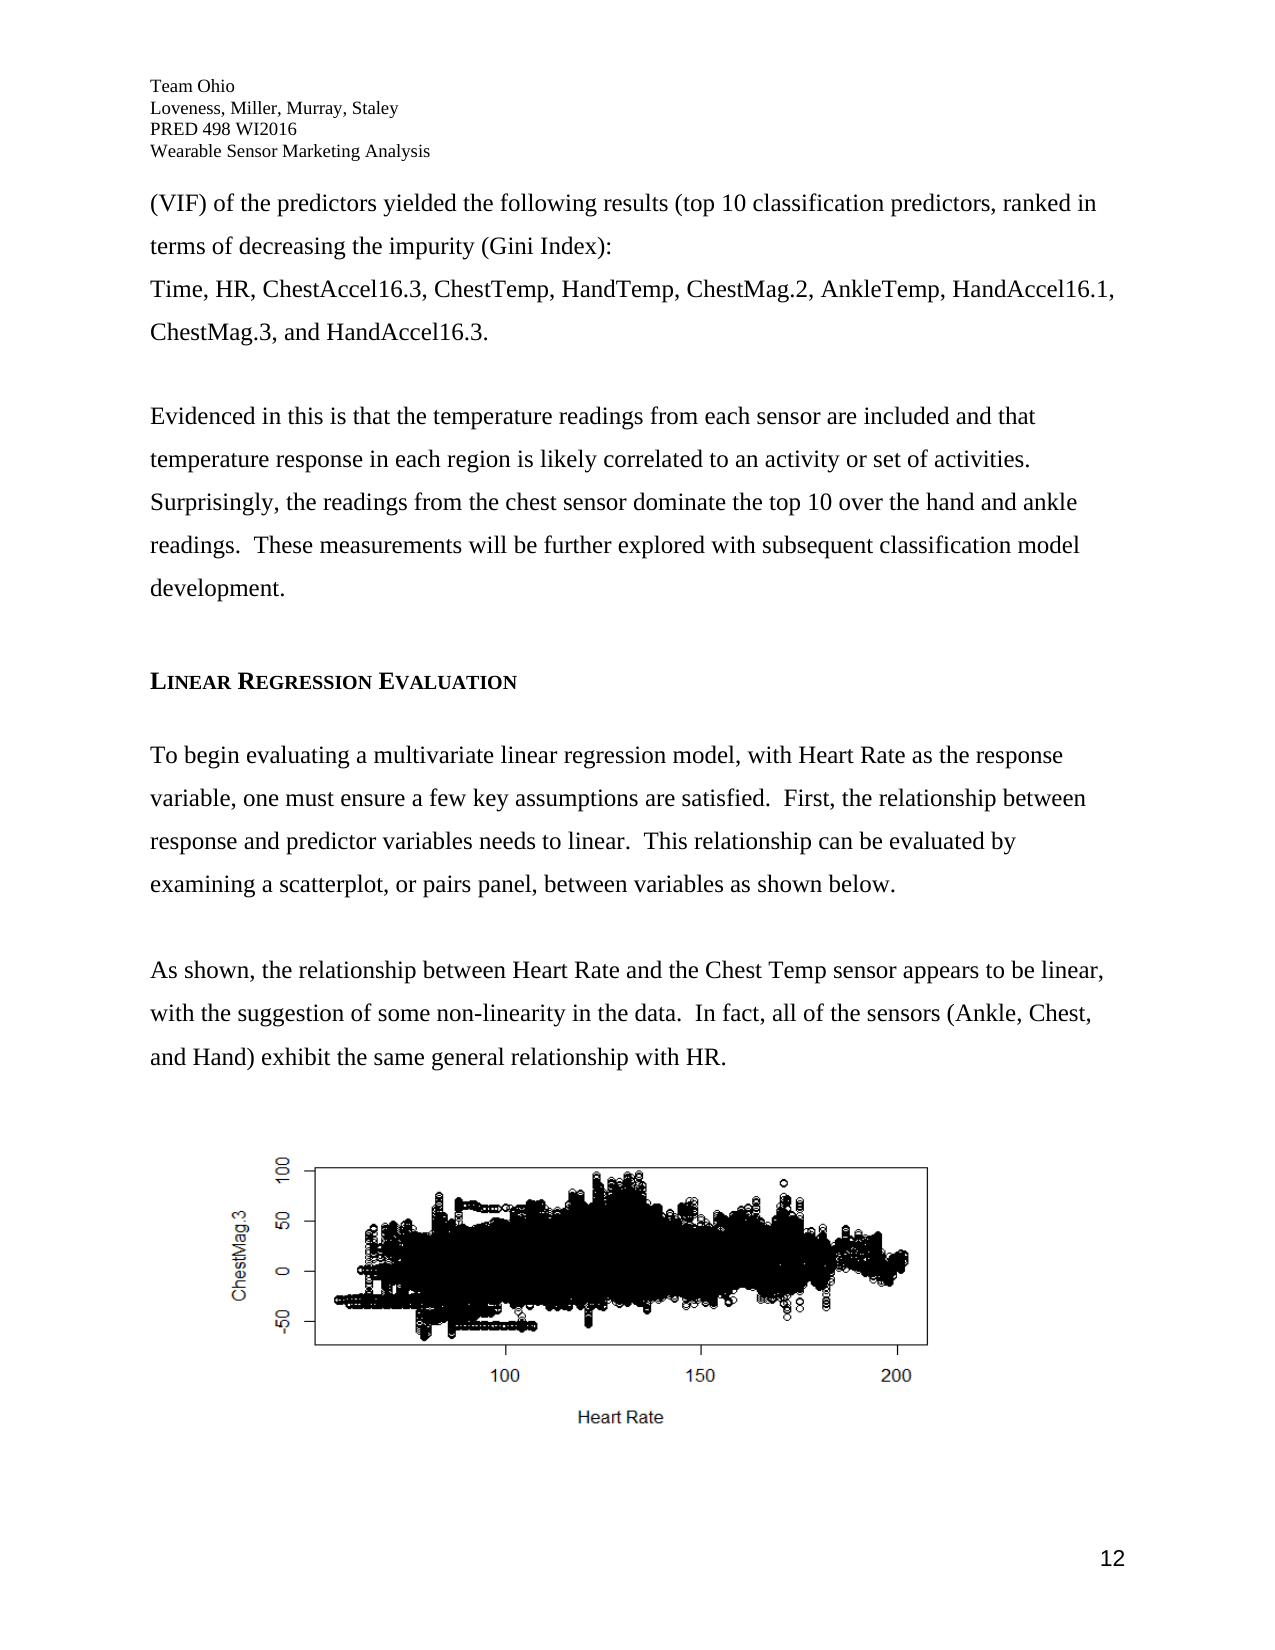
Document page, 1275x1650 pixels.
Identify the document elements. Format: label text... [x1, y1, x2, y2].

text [150, 188, 1125, 259]
subtitle Linear Regression Evaluation [150, 666, 1125, 695]
text As shown, the relationship between Heart Rate and the Chest Temp sensor appears to be linear, with the suggestion of some non-linearity in the data. In fact, all of the sensors (Ankle, Chest, and Hand) exhibit the same general relationship with HR. [150, 955, 1125, 1070]
text To begin evaluating a multivariate linear regression model, with Heart Rate as the response variable, one must ensure a few key assumptions are satisfied. First, the relationship between response and predictor variables needs to linear. This relationship can be evaluated by examining a scatterplot, or pairs panel, between variables as shown below. [150, 740, 1125, 898]
text Time, HR, ChestAccel16.3, ChestTemp, HandTemp, ChestMag.2, AnkleTemp, HandAccel16.1, ChestMag.3, and HandAccel16.3. [150, 274, 1125, 346]
text Evidenced in this is that the temperature readings from each sensor are included and that temperature response in each region is likely correlated to an activity or set of activities. Surprisingly, the readings from the chest sensor dominate the top 10 over the hand and ankle readings. These measurements will be further explored with subsequent classification model development. [150, 401, 1125, 602]
picture [225, 1084, 974, 1449]
